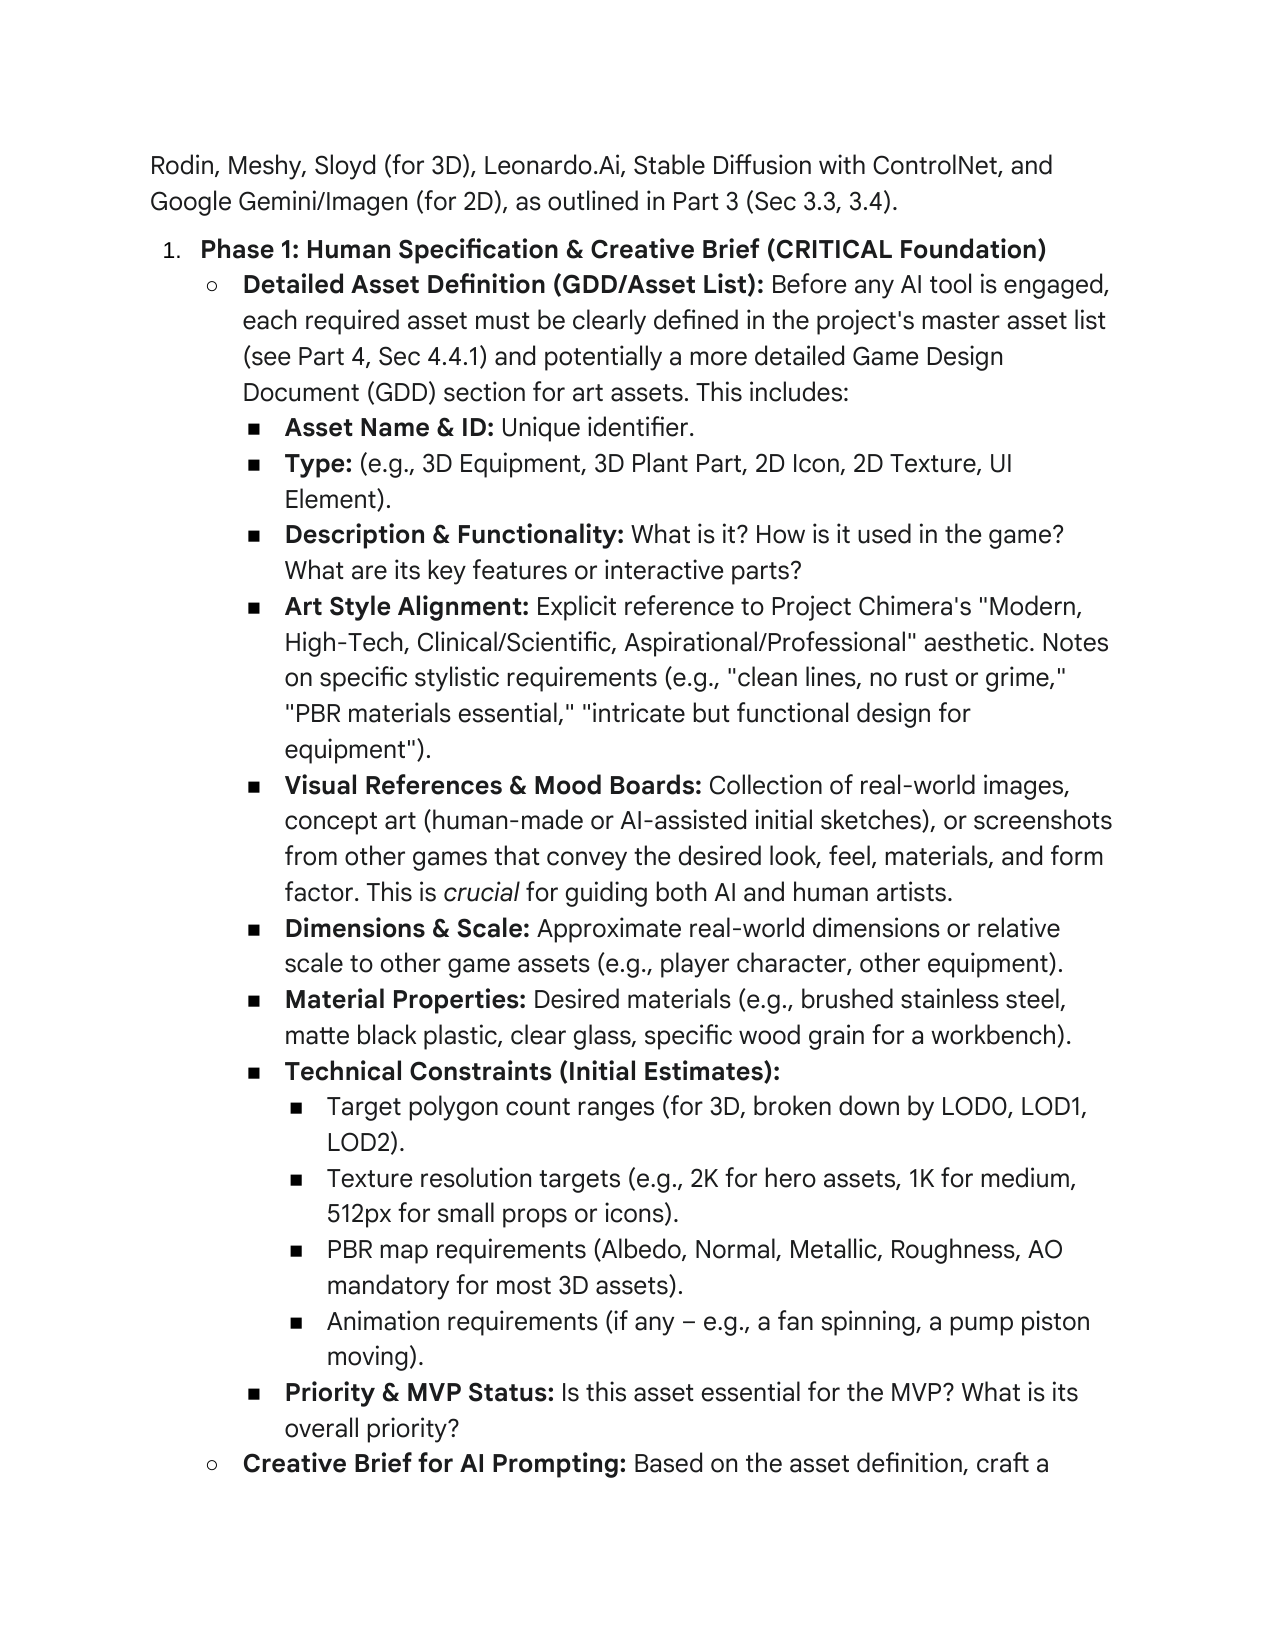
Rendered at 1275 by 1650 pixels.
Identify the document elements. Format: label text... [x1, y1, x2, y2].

list Texture resolution targets (e.g., 2K for hero assets, 1K for medium, 512px for small props or icons). [289, 1163, 1125, 1230]
list Material Properties: Desired materials (e.g., brushed stainless steel, matte black plastic, clear glass, specific wood grain for a workbench). [247, 984, 1125, 1051]
list Type: (e.g., 3D Equipment, 3D Plant Part, 2D Icon, 2D Texture, UI Element). [247, 448, 1125, 515]
list Detailed Asset Definition (GDD/Asset List): Before any AI tool is engaged, each required asset must be clearly defined in the project's master asset list (see Part 4, Sec 4.4.1) and potentially a more detailed Game Design Document (GDD) section for art assets. This includes: [205, 270, 1125, 408]
list Asset Name & ID: Unique identifier. [247, 413, 1125, 444]
list Art Style Alignment: Explicit reference to Project Chimera's "Modern, High-Tech, Clinical/Scientific, Aspirational/Professional" aesthetic. Notes on specific stylistic requirements (e.g., "clean lines, no rust or grime," "PBR materials essential," "intricate but functional design for equipment"). [247, 591, 1125, 766]
list Dimensions & Scale: Approximate real-world dimensions or relative scale to other game assets (e.g., player character, other equipment). [247, 913, 1125, 980]
list Target polygon count ranges (for 3D, broken down by LOD0, LOD1, LOD2). [289, 1091, 1125, 1158]
list Animation requirements (if any – e.g., a fan spinning, a pump piston moving). [289, 1306, 1125, 1373]
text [150, 150, 1125, 217]
list PBR map requirements (Albedo, Normal, Metallic, Roughness, AO mandatory for most 3D assets). [289, 1234, 1125, 1301]
list Visual References & Mood Boards: Collection of real-world images, concept art (human-made or AI-assisted initial sketches), or screenshots from other games that convey the desired look, feel, materials, and form factor. This is crucial for guiding both AI and human artists. [247, 770, 1125, 908]
list Description & Functionality: What is it? How is it used in the game? What are its key features or interactive parts? [247, 520, 1125, 587]
list Phase 1: Human Specification & Creative Brief (CRITICAL Foundation) [162, 234, 1125, 265]
list Priority & MVP Status: Is this asset essential for the MVP? What is its overall priority? [247, 1377, 1125, 1444]
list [205, 1449, 1125, 1480]
list Technical Constraints (Initial Estimates): [247, 1056, 1125, 1087]
